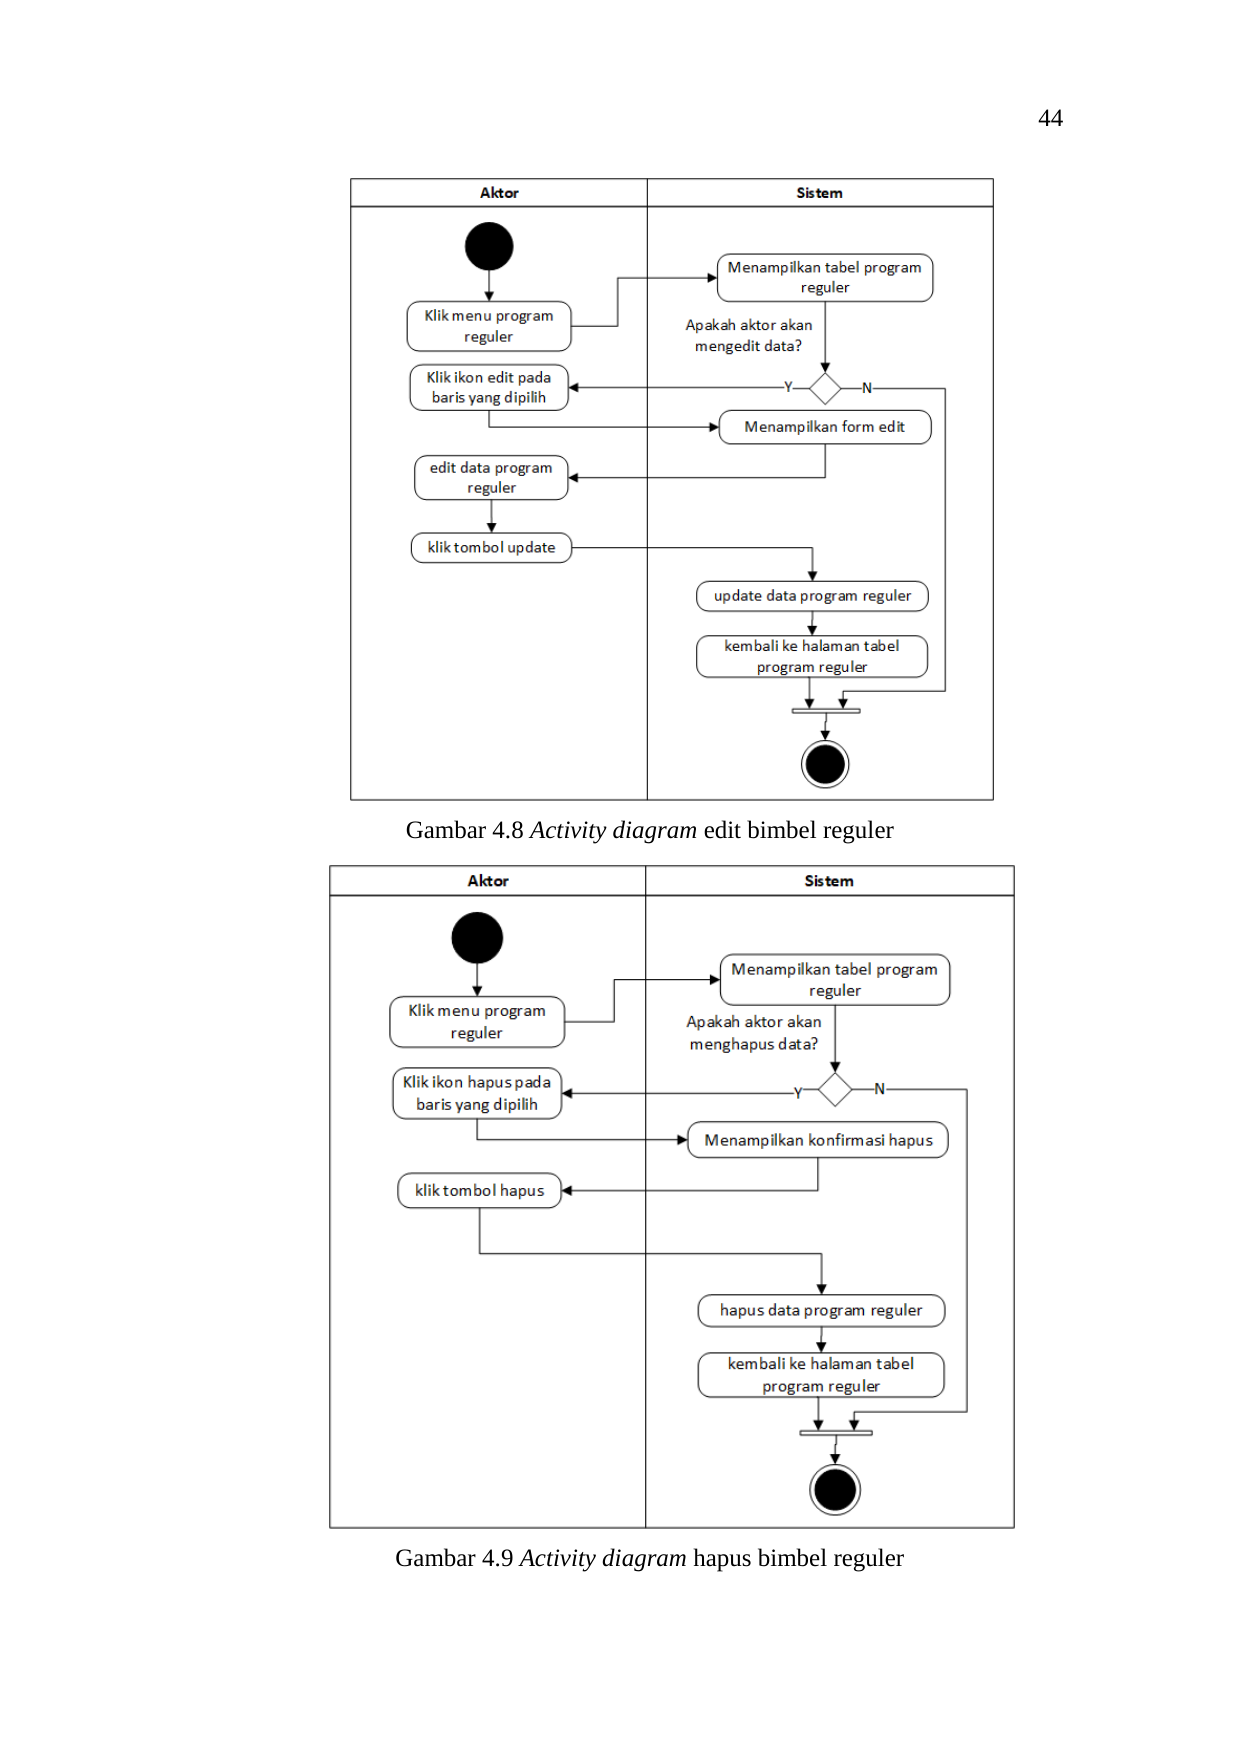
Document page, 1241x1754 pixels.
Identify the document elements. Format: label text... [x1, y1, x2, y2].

text Gambar 4.8 Activity diagram edit bimbel reguler [236, 815, 1063, 843]
text Gambar 4.9 Activity diagram hapus bimbel reguler [236, 1543, 1063, 1572]
picture [349, 177, 995, 801]
picture [328, 864, 1016, 1529]
